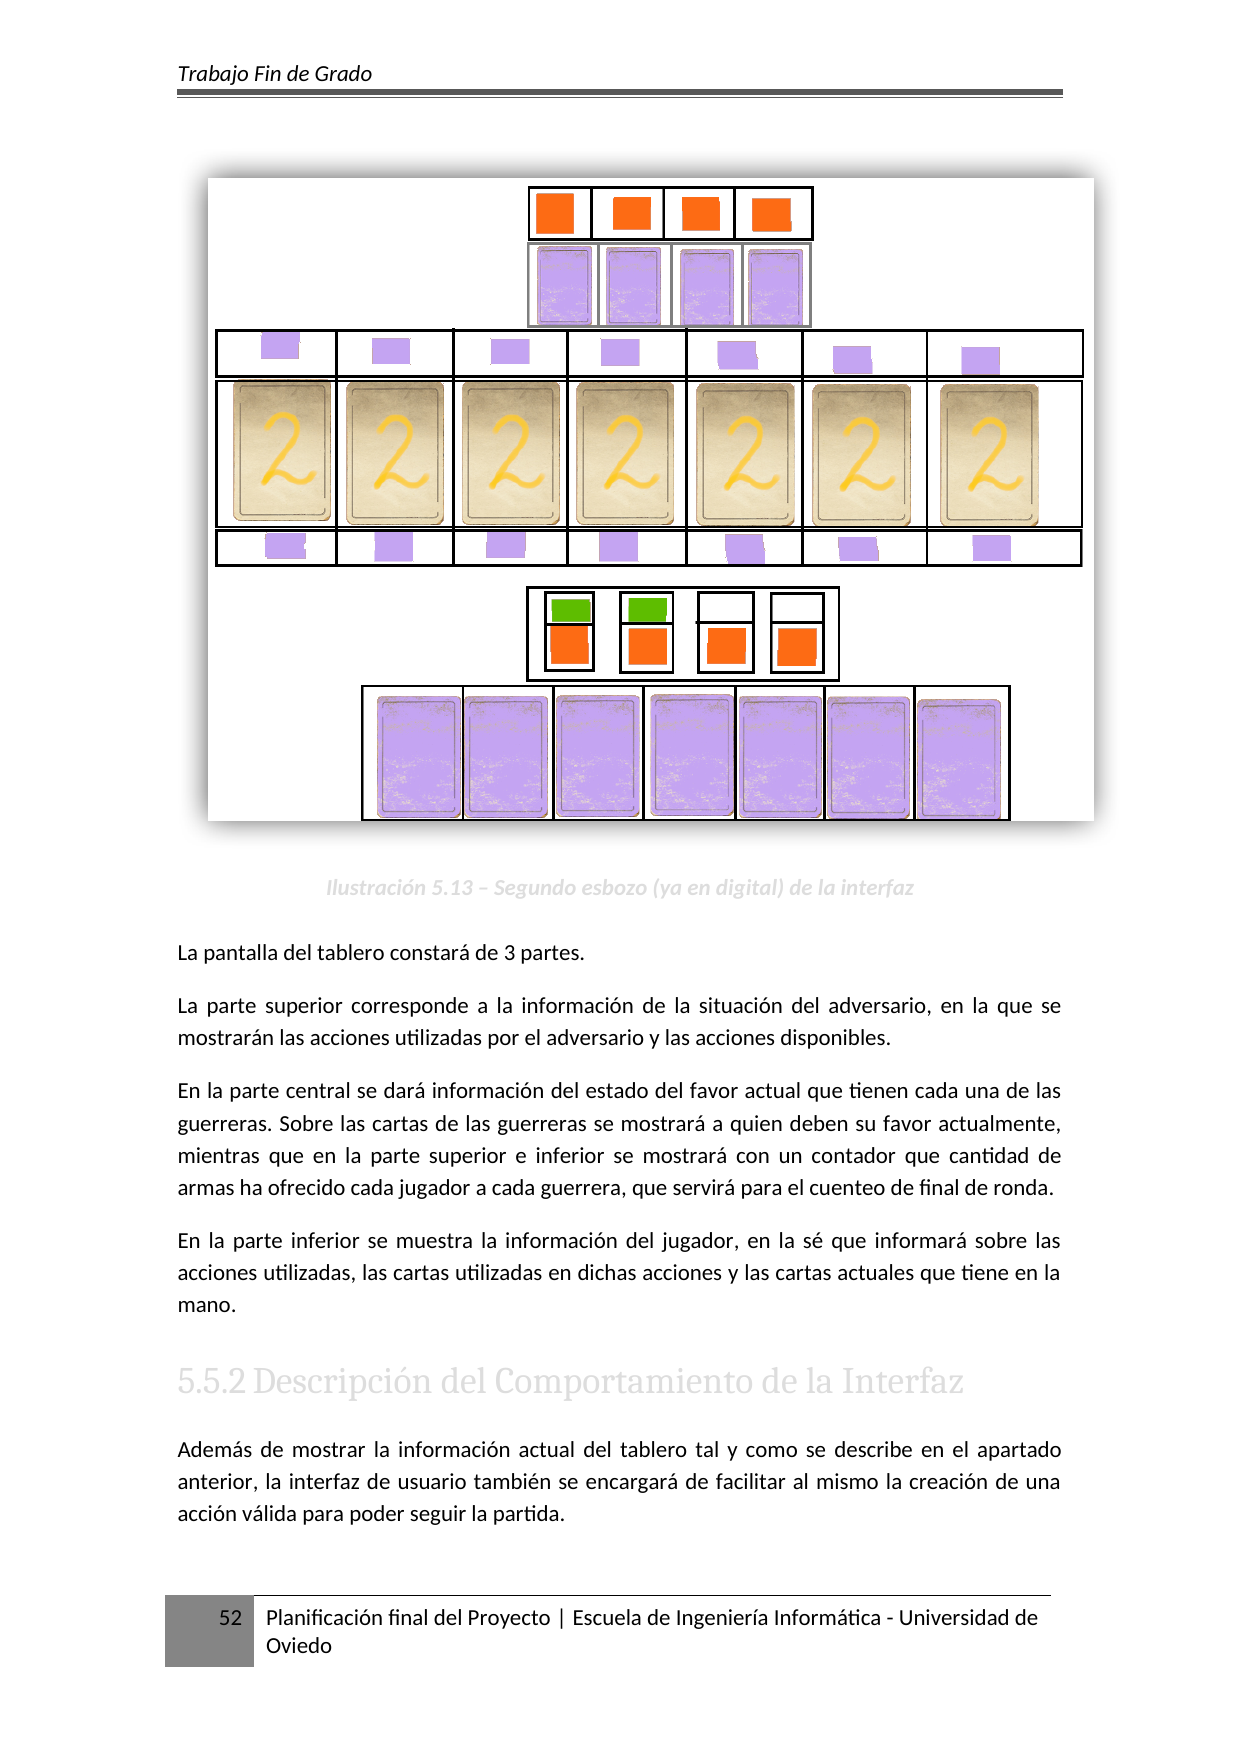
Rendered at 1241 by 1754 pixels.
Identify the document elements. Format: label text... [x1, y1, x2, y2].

subtitle Descripción del Comportamiento de la Interfaz [177, 1360, 1063, 1403]
text Además de mostrar la información actual del tablero tal y como se describe en el apartado anterior, la interfaz de usuario también se encargará de facilitar al mismo la creación de una acción válida para poder seguir la partida. [177, 1435, 1063, 1527]
text La pantalla del tablero constará de 3 partes. [177, 938, 1063, 966]
text En la parte inferior se muestra la información del jugador, en la sé que informará sobre las acciones utilizadas, las cartas utilizadas en dichas acciones y las cartas actuales que tiene en la mano. [177, 1226, 1063, 1318]
picture [208, 178, 1094, 821]
text La parte superior corresponde a la información de la situación del adversario, en la que se mostrarán las acciones utilizadas por el adversario y las acciones disponibles. [177, 991, 1063, 1052]
text En la parte central se dará información del estado del favor actual que tienen cada una de las guerreras. Sobre las cartas de las guerreras se mostrará a quien deben su favor actualmente, mientras que en la parte superior e inferior se mostrará con un contador que cantidad de armas ha ofrecido cada jugador a cada guerrera, que servirá para el cuenteo de final de ronda. [177, 1077, 1063, 1201]
